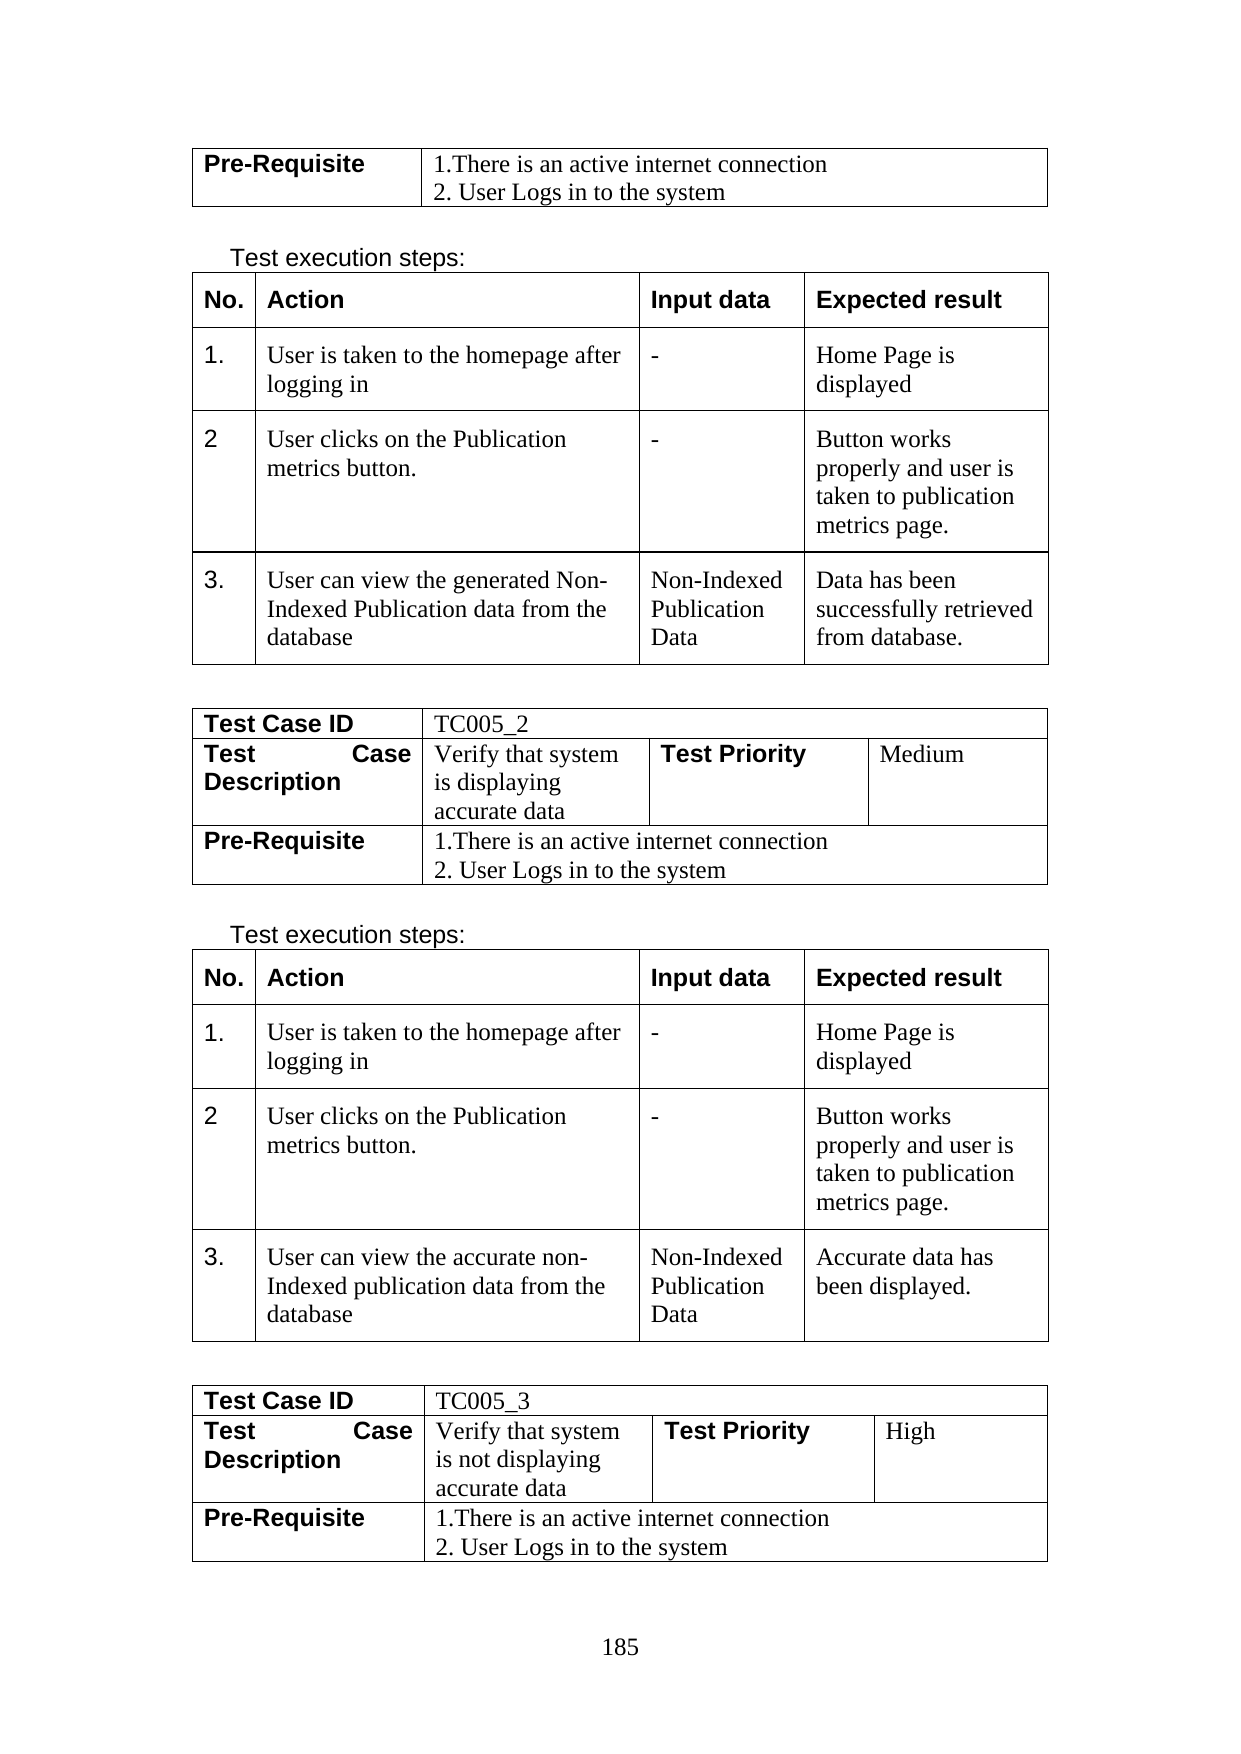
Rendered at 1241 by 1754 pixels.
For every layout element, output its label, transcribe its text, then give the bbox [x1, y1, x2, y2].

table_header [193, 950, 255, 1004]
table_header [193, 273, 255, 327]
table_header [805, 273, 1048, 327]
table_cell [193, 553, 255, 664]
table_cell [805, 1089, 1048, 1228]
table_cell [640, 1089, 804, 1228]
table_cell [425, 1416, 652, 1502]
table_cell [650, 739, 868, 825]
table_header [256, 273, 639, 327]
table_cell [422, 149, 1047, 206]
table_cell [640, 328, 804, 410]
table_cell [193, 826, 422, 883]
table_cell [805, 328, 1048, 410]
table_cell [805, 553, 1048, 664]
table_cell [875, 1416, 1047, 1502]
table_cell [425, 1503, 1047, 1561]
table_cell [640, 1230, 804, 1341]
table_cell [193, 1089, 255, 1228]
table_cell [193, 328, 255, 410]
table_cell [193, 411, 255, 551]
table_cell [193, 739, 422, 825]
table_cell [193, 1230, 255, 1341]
text Test execution steps: [229, 920, 1048, 949]
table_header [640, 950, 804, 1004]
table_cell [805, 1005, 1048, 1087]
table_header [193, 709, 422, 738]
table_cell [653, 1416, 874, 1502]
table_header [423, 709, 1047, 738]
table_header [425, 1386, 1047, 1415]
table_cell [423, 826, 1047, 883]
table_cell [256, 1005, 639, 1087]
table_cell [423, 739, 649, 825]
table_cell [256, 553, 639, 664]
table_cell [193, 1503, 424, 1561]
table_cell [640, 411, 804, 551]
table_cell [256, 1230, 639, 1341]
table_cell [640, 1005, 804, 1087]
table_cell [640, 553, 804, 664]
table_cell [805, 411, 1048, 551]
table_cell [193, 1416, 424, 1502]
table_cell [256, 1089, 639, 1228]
text Test execution steps: [229, 243, 1048, 272]
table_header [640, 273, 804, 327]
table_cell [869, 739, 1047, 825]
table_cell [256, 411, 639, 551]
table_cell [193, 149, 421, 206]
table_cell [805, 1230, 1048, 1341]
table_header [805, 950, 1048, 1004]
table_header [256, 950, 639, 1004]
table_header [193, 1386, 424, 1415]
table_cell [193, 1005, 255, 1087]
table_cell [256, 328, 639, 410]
